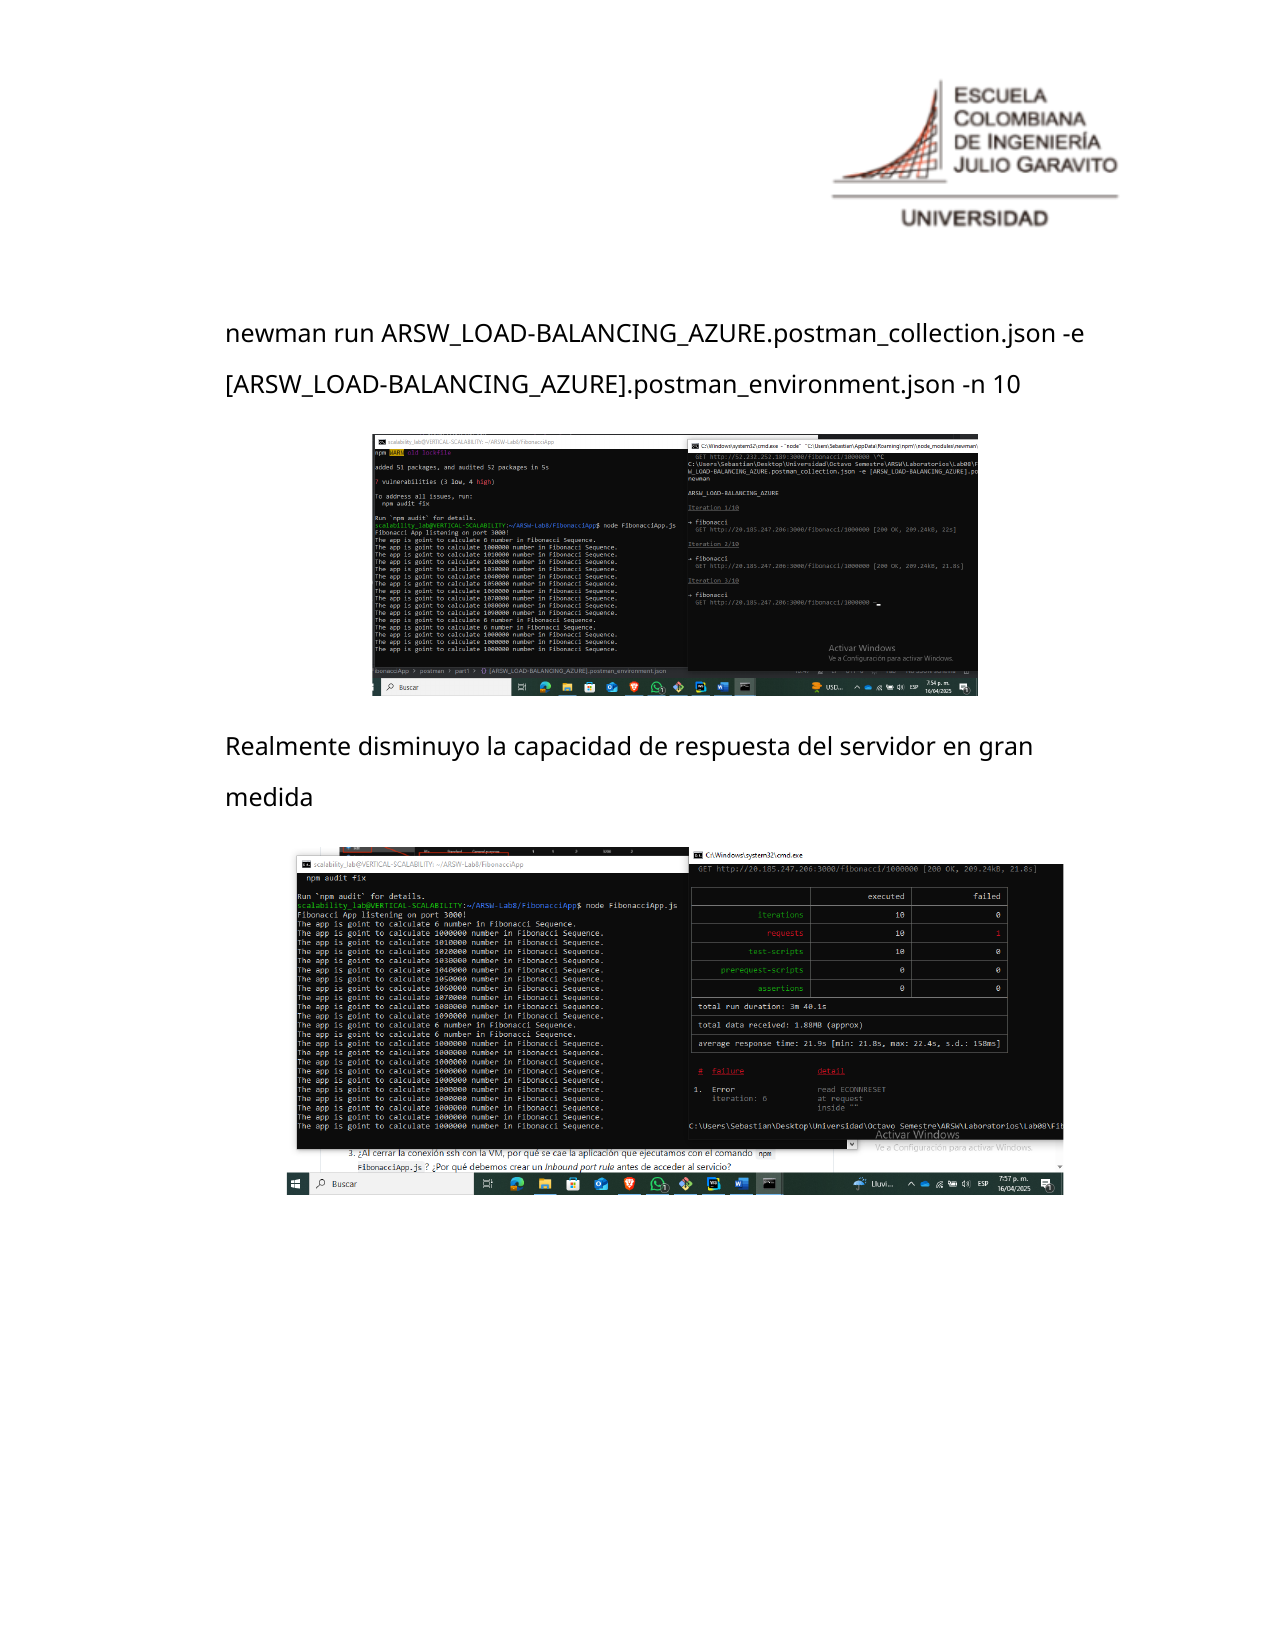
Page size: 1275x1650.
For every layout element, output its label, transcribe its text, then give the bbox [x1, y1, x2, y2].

picture [372, 434, 978, 696]
picture [286, 847, 1064, 1195]
text newman run ARSW_LOAD-BALANCING_AZURE.postman_collection.json -e [ARSW_LOAD-BALANCING_AZURE].postman_environment.json -n 10 [225, 316, 1125, 401]
text Realmente disminuyo la capacidad de respuesta del servidor en gran medida [225, 729, 1125, 814]
picture [824, 75, 1125, 239]
